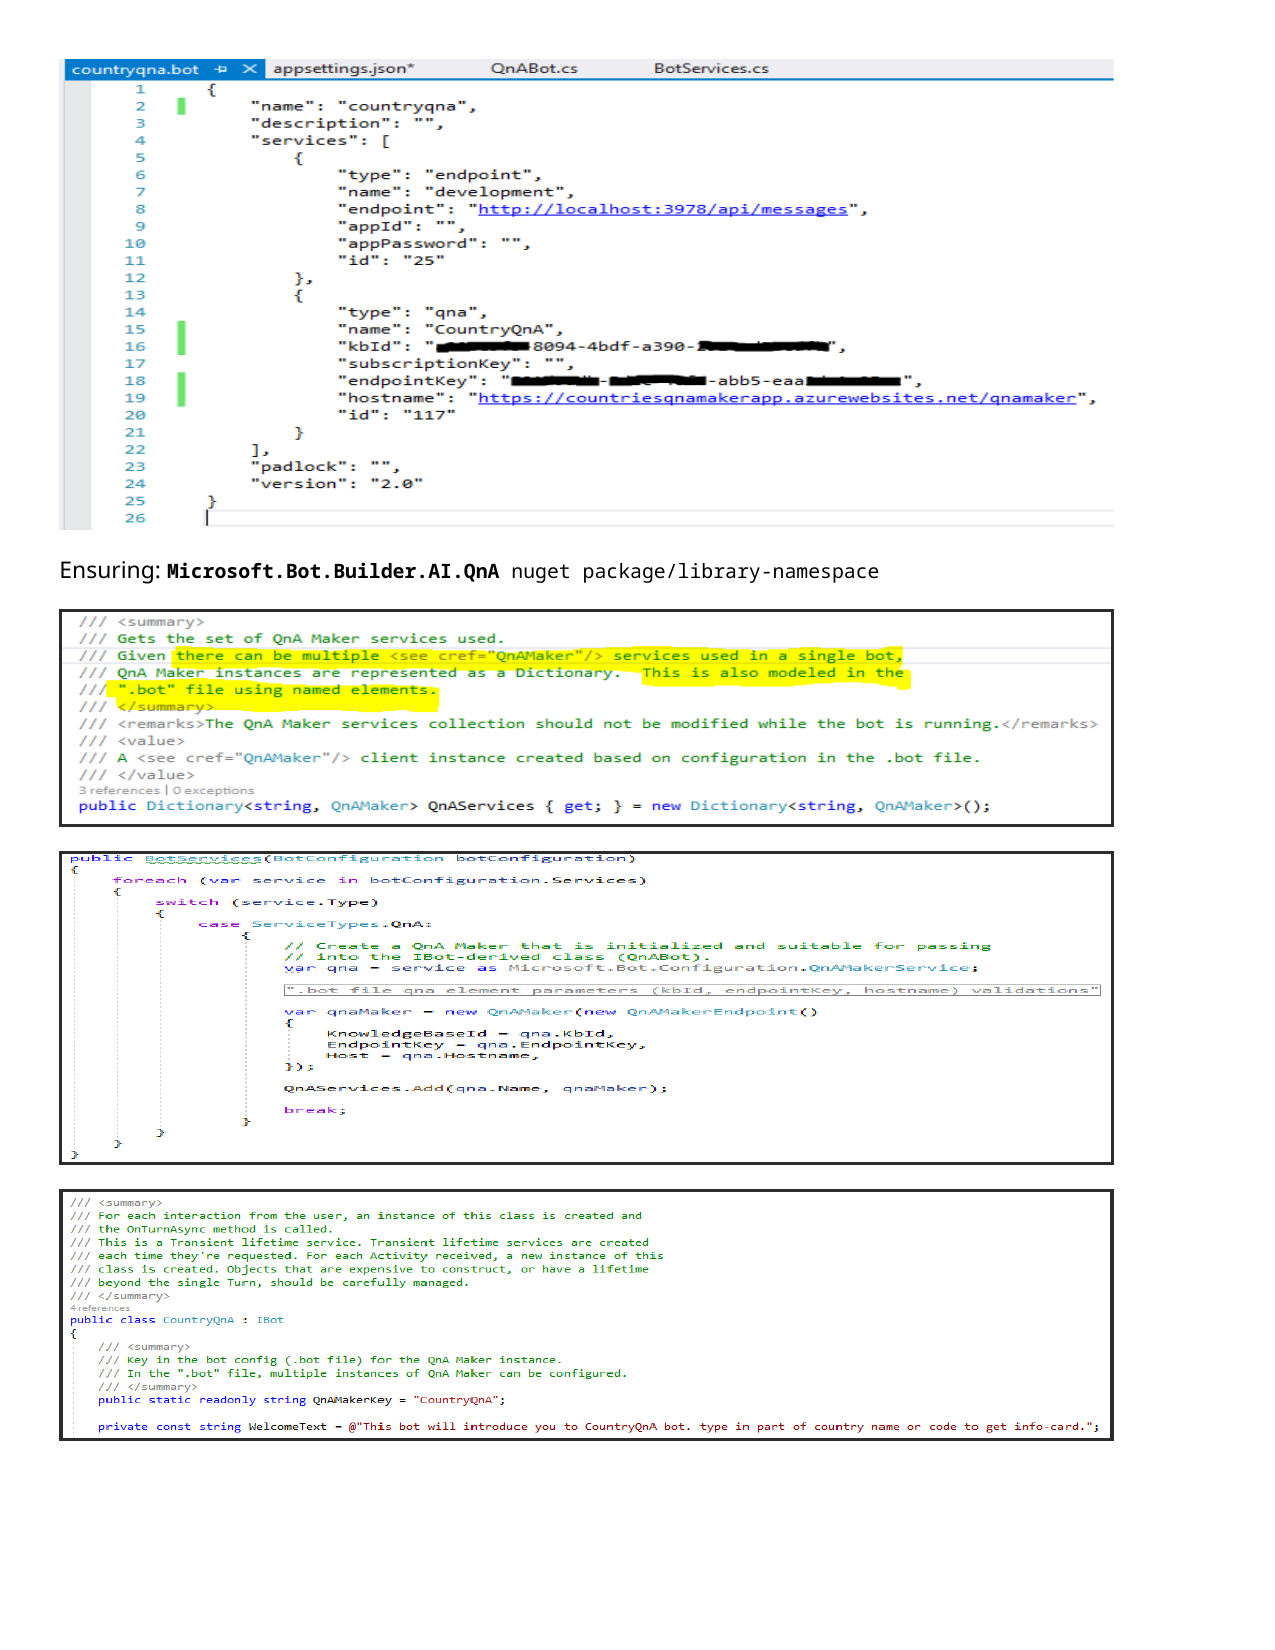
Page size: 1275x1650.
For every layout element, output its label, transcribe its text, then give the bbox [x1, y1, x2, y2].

picture [62, 612, 1111, 824]
picture [62, 854, 1111, 1162]
picture [59, 59, 1114, 530]
text Ensuring: Microsoft.Bot.Builder.AI.QnA nuget package/library-namespace [59, 554, 1216, 585]
picture [63, 1192, 1110, 1438]
